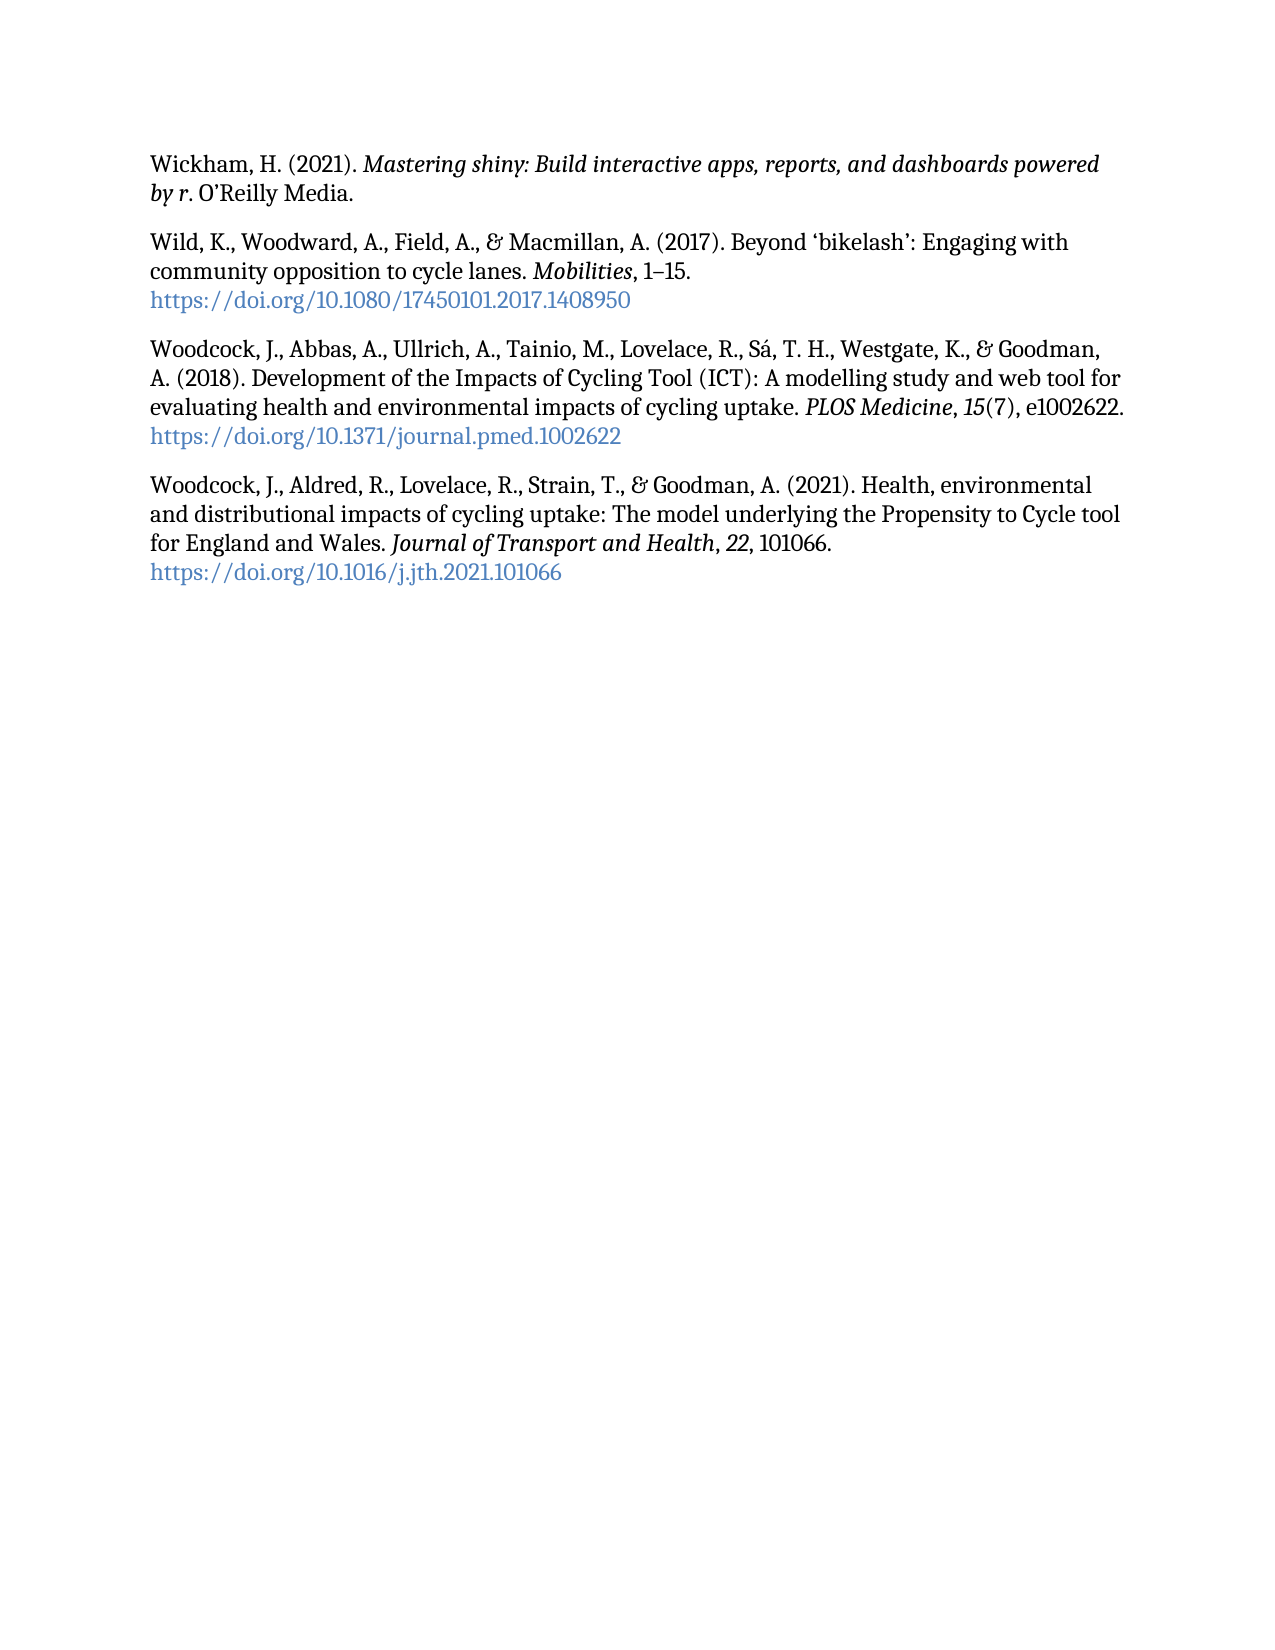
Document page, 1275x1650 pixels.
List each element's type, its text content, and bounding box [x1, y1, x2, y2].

text Wickham, H. (2021). Mastering shiny: Build interactive apps, reports, and dashboards powered by r. O’Reilly Media. [150, 150, 1125, 207]
text Woodcock, J., Aldred, R., Lovelace, R., Strain, T., & Goodman, A. (2021). Health, environmental and distributional impacts of cycling uptake: The model underlying the Propensity to Cycle tool for England and Wales. Journal of Transport and Health, 22, 101066. https://doi.org/10.1016/j.jth.2021.101066 [150, 471, 1125, 586]
text Wild, K., Woodward, A., Field, A., & Macmillan, A. (2017). Beyond ‘bikelash’: Engaging with community opposition to cycle lanes. Mobilities, 1–15. https://doi.org/10.1080/17450101.2017.1408950 [150, 228, 1125, 314]
text Woodcock, J., Abbas, A., Ullrich, A., Tainio, M., Lovelace, R., Sá, T. H., Westgate, K., & Goodman, A. (2018). Development of the Impacts of Cycling Tool (ICT): A modelling study and web tool for evaluating health and environmental impacts of cycling uptake. PLOS Medicine, 15(7), e1002622. https://doi.org/10.1371/journal.pmed.1002622 [150, 335, 1125, 450]
